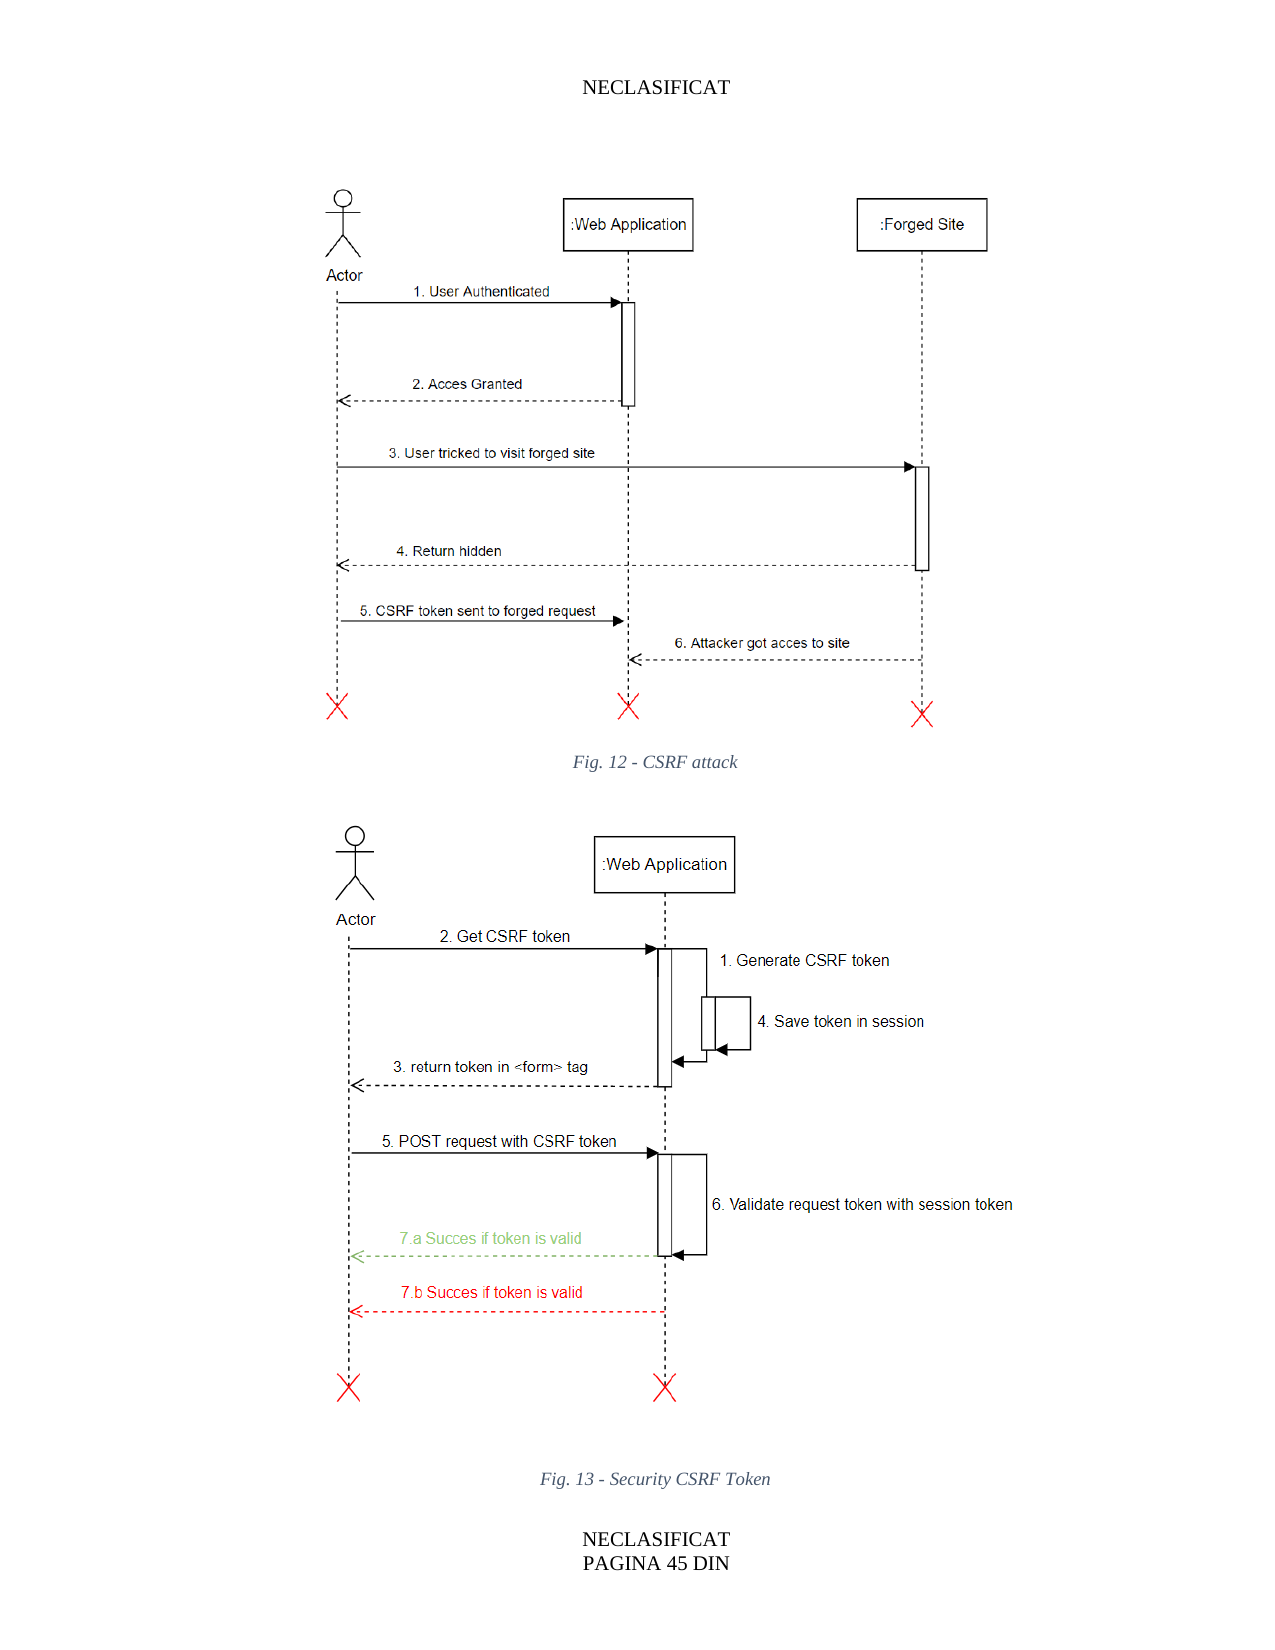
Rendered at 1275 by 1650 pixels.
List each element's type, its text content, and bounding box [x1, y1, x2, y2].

text Fig. 12 - CSRF attack [148, 751, 1127, 772]
picture [264, 147, 1048, 751]
picture [267, 793, 1046, 1468]
text Fig. 13 - Security CSRF Token [148, 1468, 1127, 1489]
